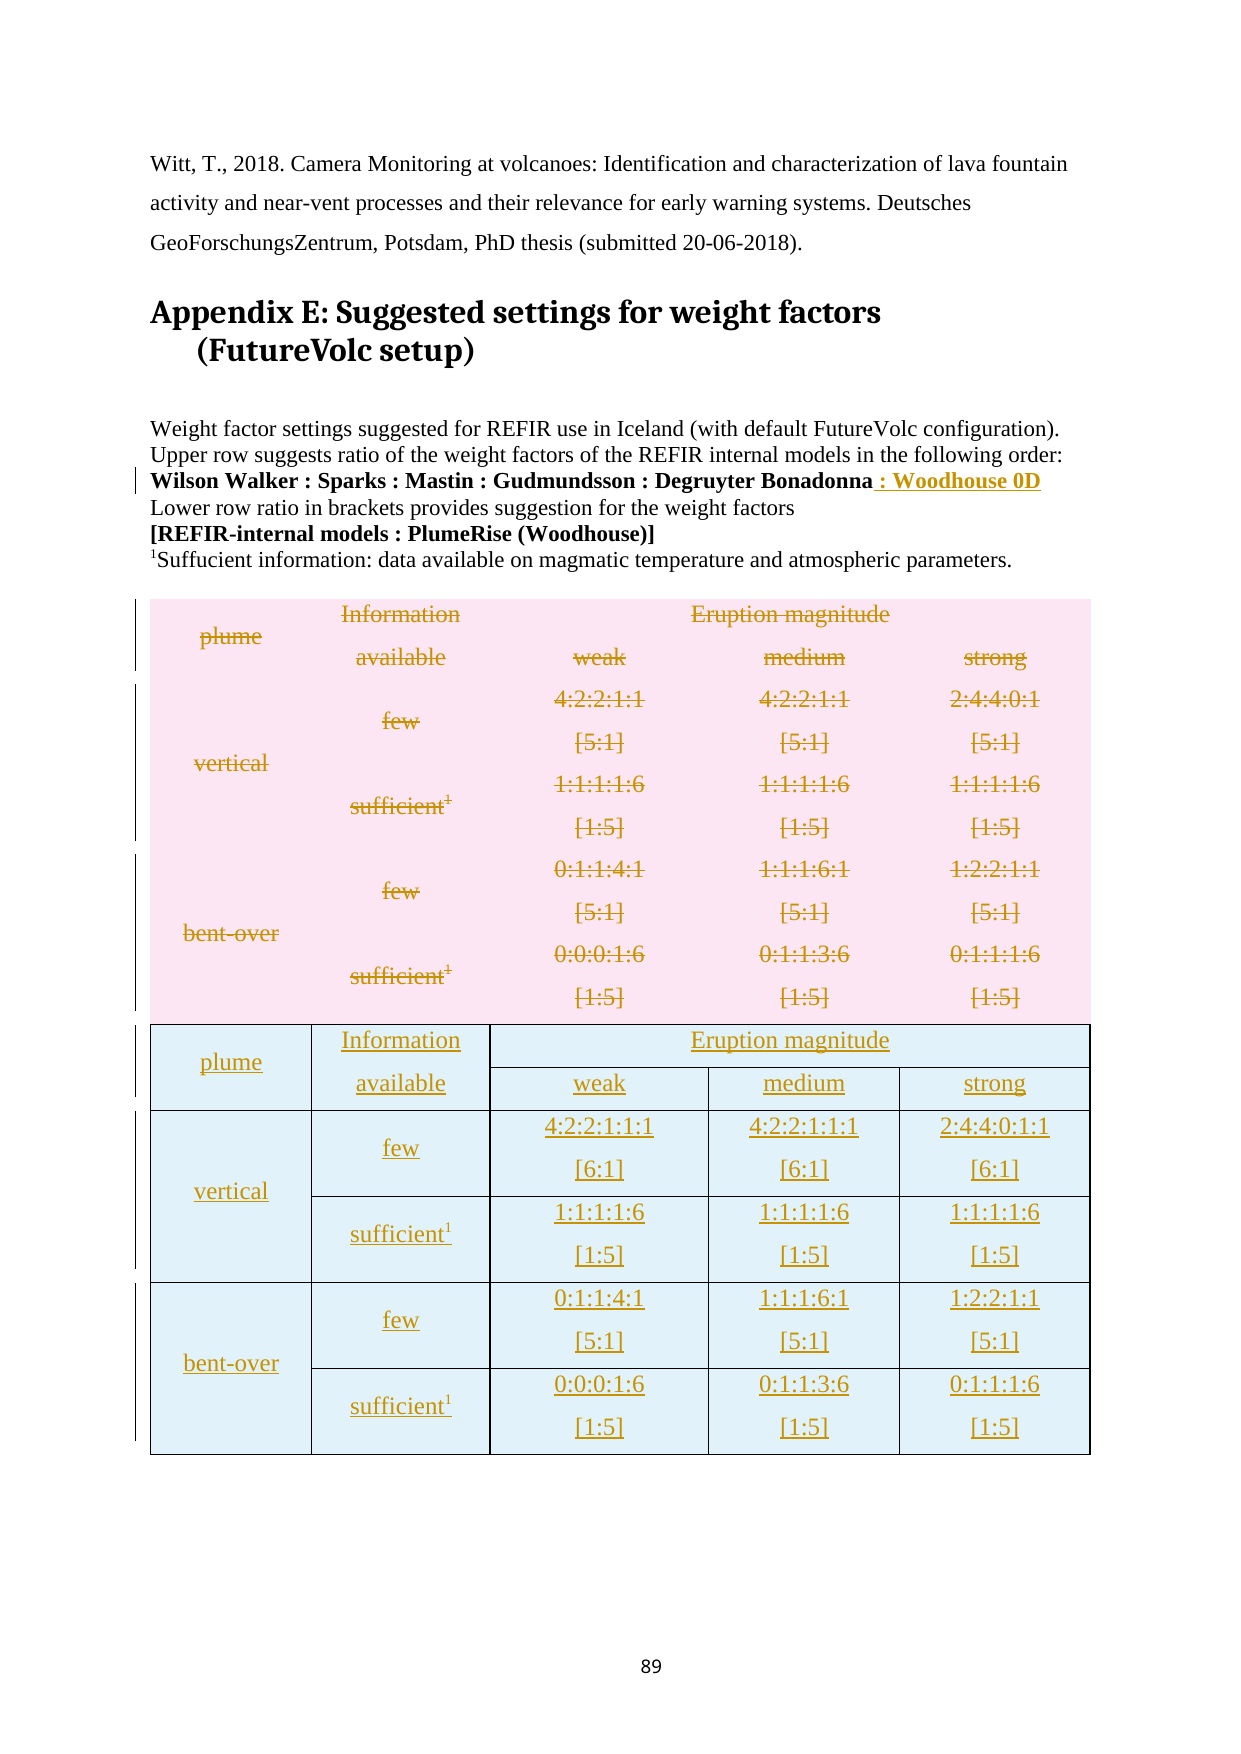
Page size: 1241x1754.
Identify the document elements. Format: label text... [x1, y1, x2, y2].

text Wilson Walker : Sparks : Mastin : Gudmundsson : Degruyter Bonadonna [150, 467, 1090, 494]
text Witt, T., 2018. Camera Monitoring at volcanoes: Identification and characterization of lava fountain activity and near-vent processes and their relevance for early warning systems. Deutsches GeoForschungsZentrum, Potsdam, PhD thesis (submitted 20-06-2018). [150, 150, 1090, 255]
subtitle Appendix E: Suggested settings for weight factors (FutureVolc setup) [150, 293, 1090, 370]
text Lower row ratio in brackets provides suggestion for the weight factors [150, 494, 1090, 520]
text 1Suffucient information: data available on magmatic temperature and atmospheric parameters. [150, 546, 1090, 573]
text [REFIR-internal models : PlumeRise (Woodhouse)] [150, 520, 1090, 546]
text Weight factor settings suggested for REFIR use in Iceland (with default FutureVolc configuration). [150, 415, 1090, 441]
text Upper row suggests ratio of the weight factors of the REFIR internal models in the following order: [150, 441, 1090, 467]
